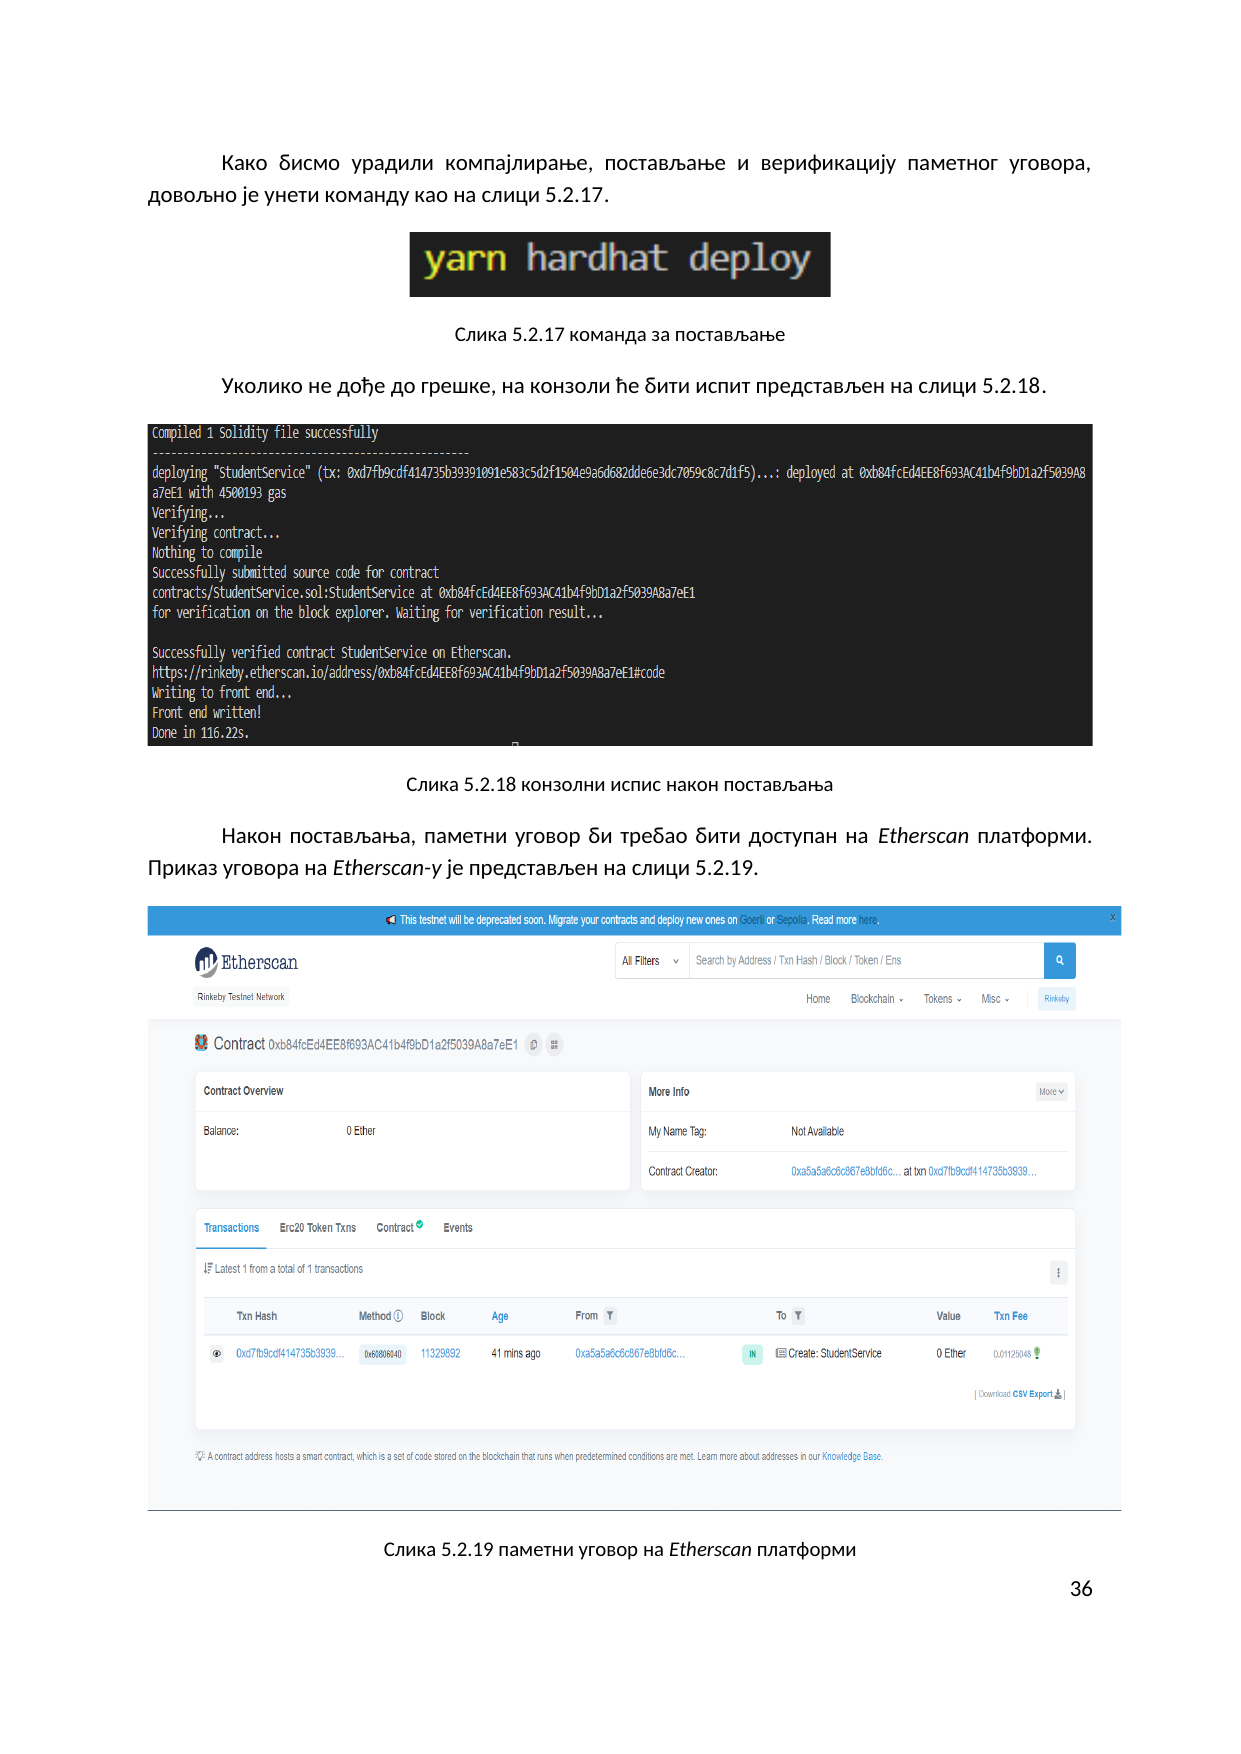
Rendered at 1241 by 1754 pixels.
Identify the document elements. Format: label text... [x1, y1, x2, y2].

picture [409, 232, 831, 297]
text Уколико не дође до грешке, на конзоли ће бити испит представљен на слици 5.2.18. [148, 372, 1093, 399]
text Слика 5.2.17 команда за постављање [148, 322, 1093, 347]
text Након постављања, паметни уговор би требао бити доступан на Etherscan платформи. Приказ уговора на Etherscan-у је представљен на слици 5.2.19. [148, 821, 1093, 881]
text Слика 5.2.19 паметни уговор на Etherscan платформи [148, 1536, 1093, 1561]
picture [147, 906, 1122, 1511]
picture [147, 424, 1093, 746]
text Како бисмо урадили компајлирање, постављање и верификацију паметног уговора, довољно је унети команду као на слици 5.2.17. [148, 148, 1093, 208]
text Слика 5.2.18 конзолни испис након постављања [148, 771, 1093, 796]
